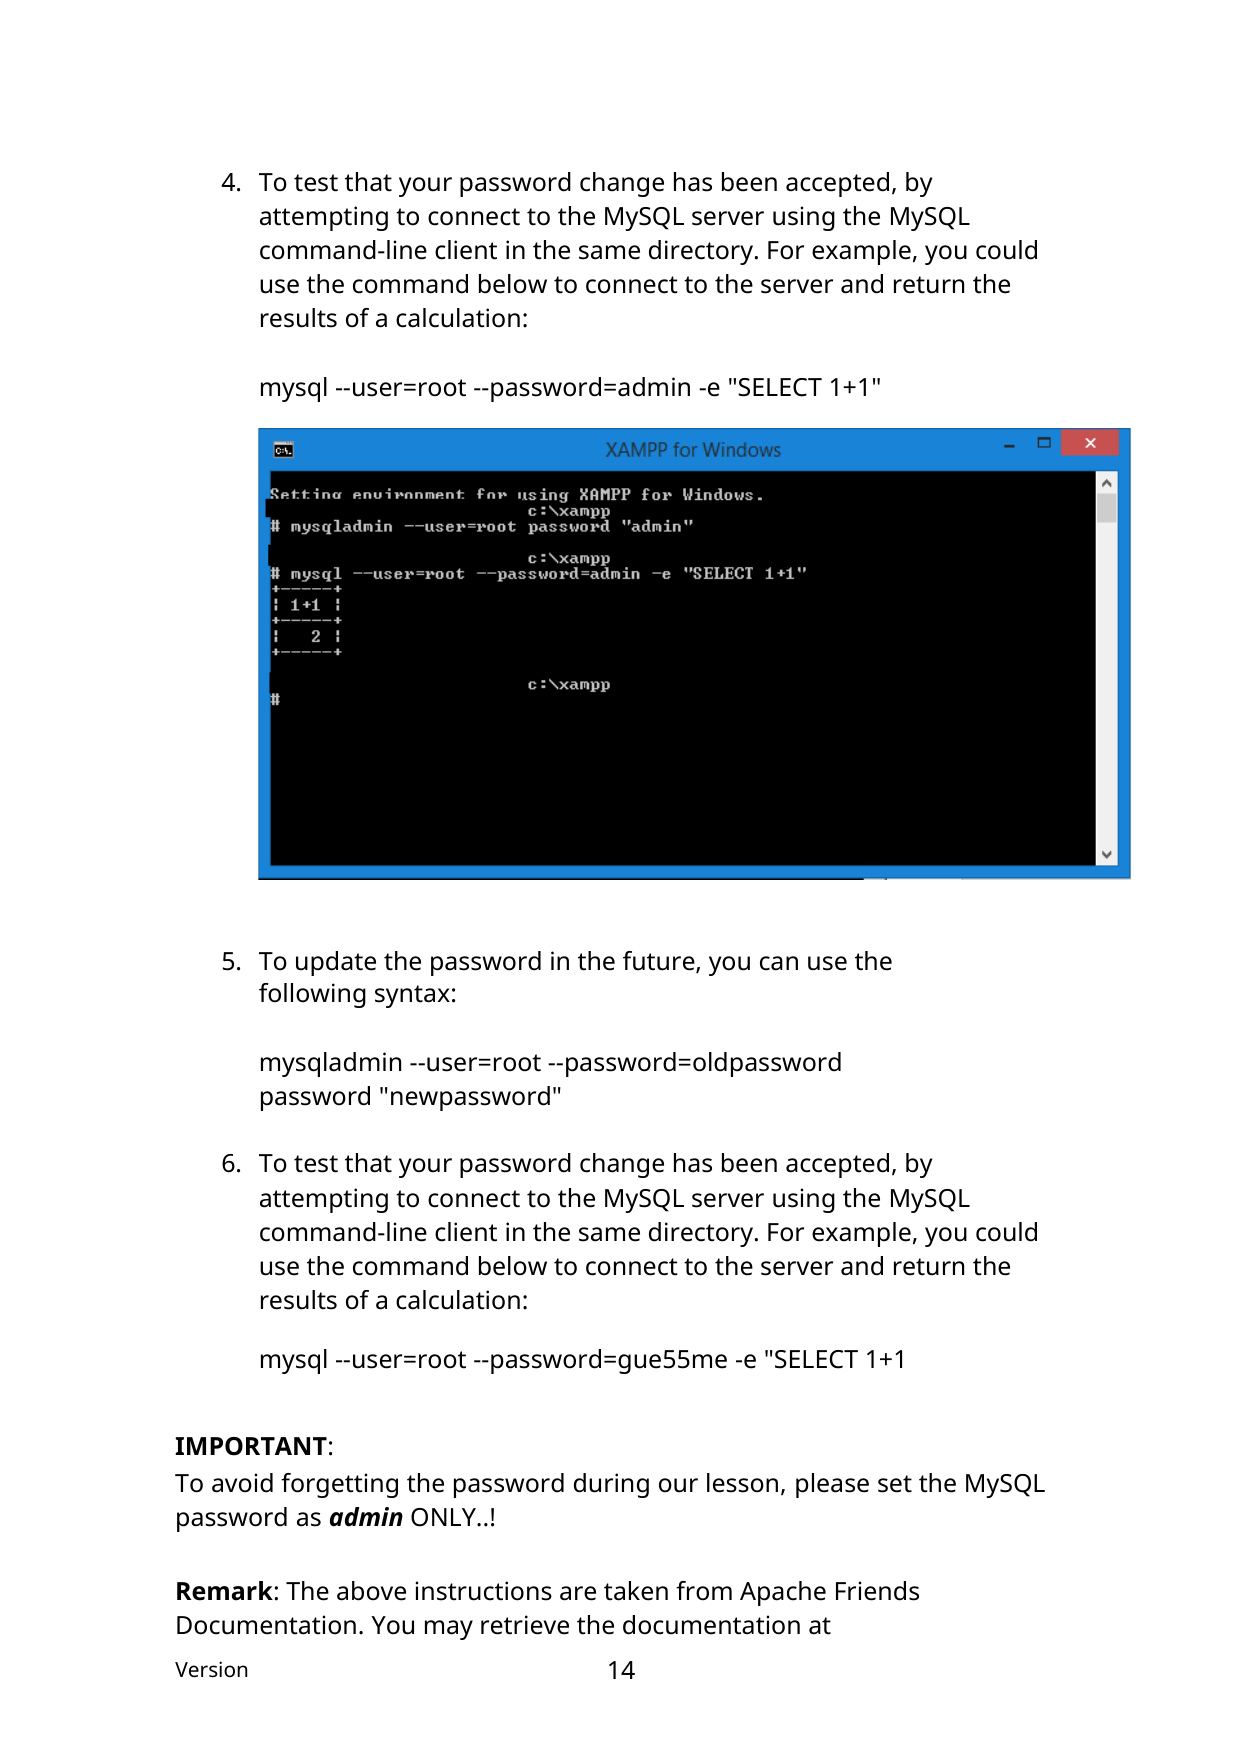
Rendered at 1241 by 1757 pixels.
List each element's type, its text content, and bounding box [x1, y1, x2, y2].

text To avoid forgetting the password during our lesson, please set the MySQL password as admin ONLY..! [175, 1465, 1059, 1533]
text mysql --user=root --password=admin -e "SELECT 1+1" [258, 369, 1198, 403]
text mysqladmin --user=root --password=oldpassword password "newpassword" [258, 1044, 939, 1112]
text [175, 1573, 1050, 1641]
list To update the password in the future, you can use the following syntax: [221, 943, 982, 1010]
list To test that your password change has been accepted, by attempting to connect to the MySQL server using the MySQL command-line client in the same directory. For example, you could use the command below to connect to the server and return the results of a calculation: [221, 1146, 1059, 1316]
picture [258, 428, 1132, 880]
text mysql --user=root --password=gue55me -e "SELECT 1+1 [258, 1342, 1198, 1376]
subtitle IMPORTANT: [175, 1429, 1198, 1463]
list To test that your password change has been accepted, by attempting to connect to the MySQL server using the MySQL command-line client in the same directory. For example, you could use the command below to connect to the server and return the results of a calculation: [221, 164, 1059, 335]
